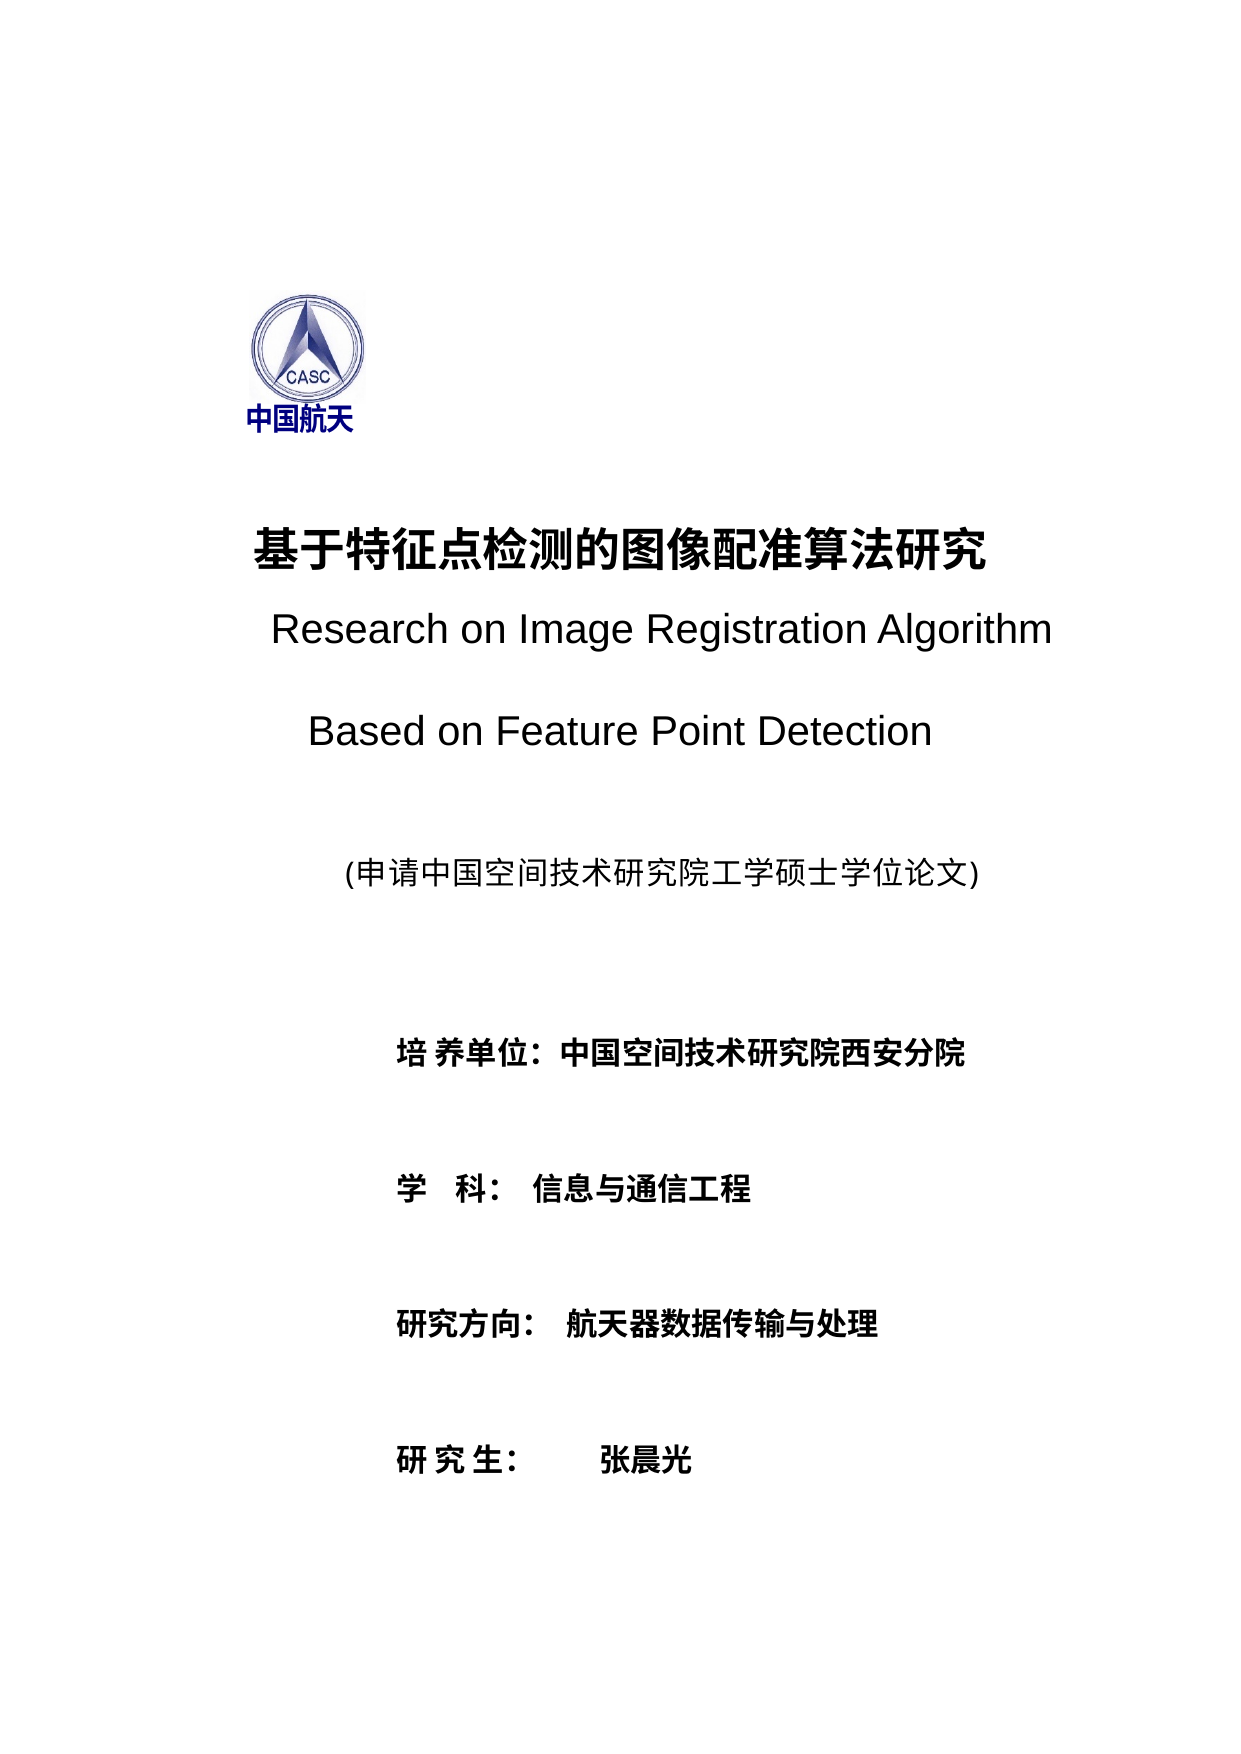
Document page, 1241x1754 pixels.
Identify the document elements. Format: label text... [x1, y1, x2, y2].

text 研 究 生： 张晨光 [303, 1424, 1063, 1492]
text 培 养单位：中国空间技术研究院西安分院 [303, 1017, 1063, 1084]
text 基于特征点检测的图像配准算法研究 [177, 513, 1063, 581]
text 学 科： 信息与通信工程 [303, 1152, 1063, 1220]
text (申请中国空间技术研究院工学硕士学位论文) [177, 837, 1063, 905]
text Research on Image Registration Algorithm Based on Feature Point Detection [177, 595, 1063, 764]
picture [249, 290, 366, 404]
text 研究方向： 航天器数据传输与处理 [303, 1288, 1063, 1356]
